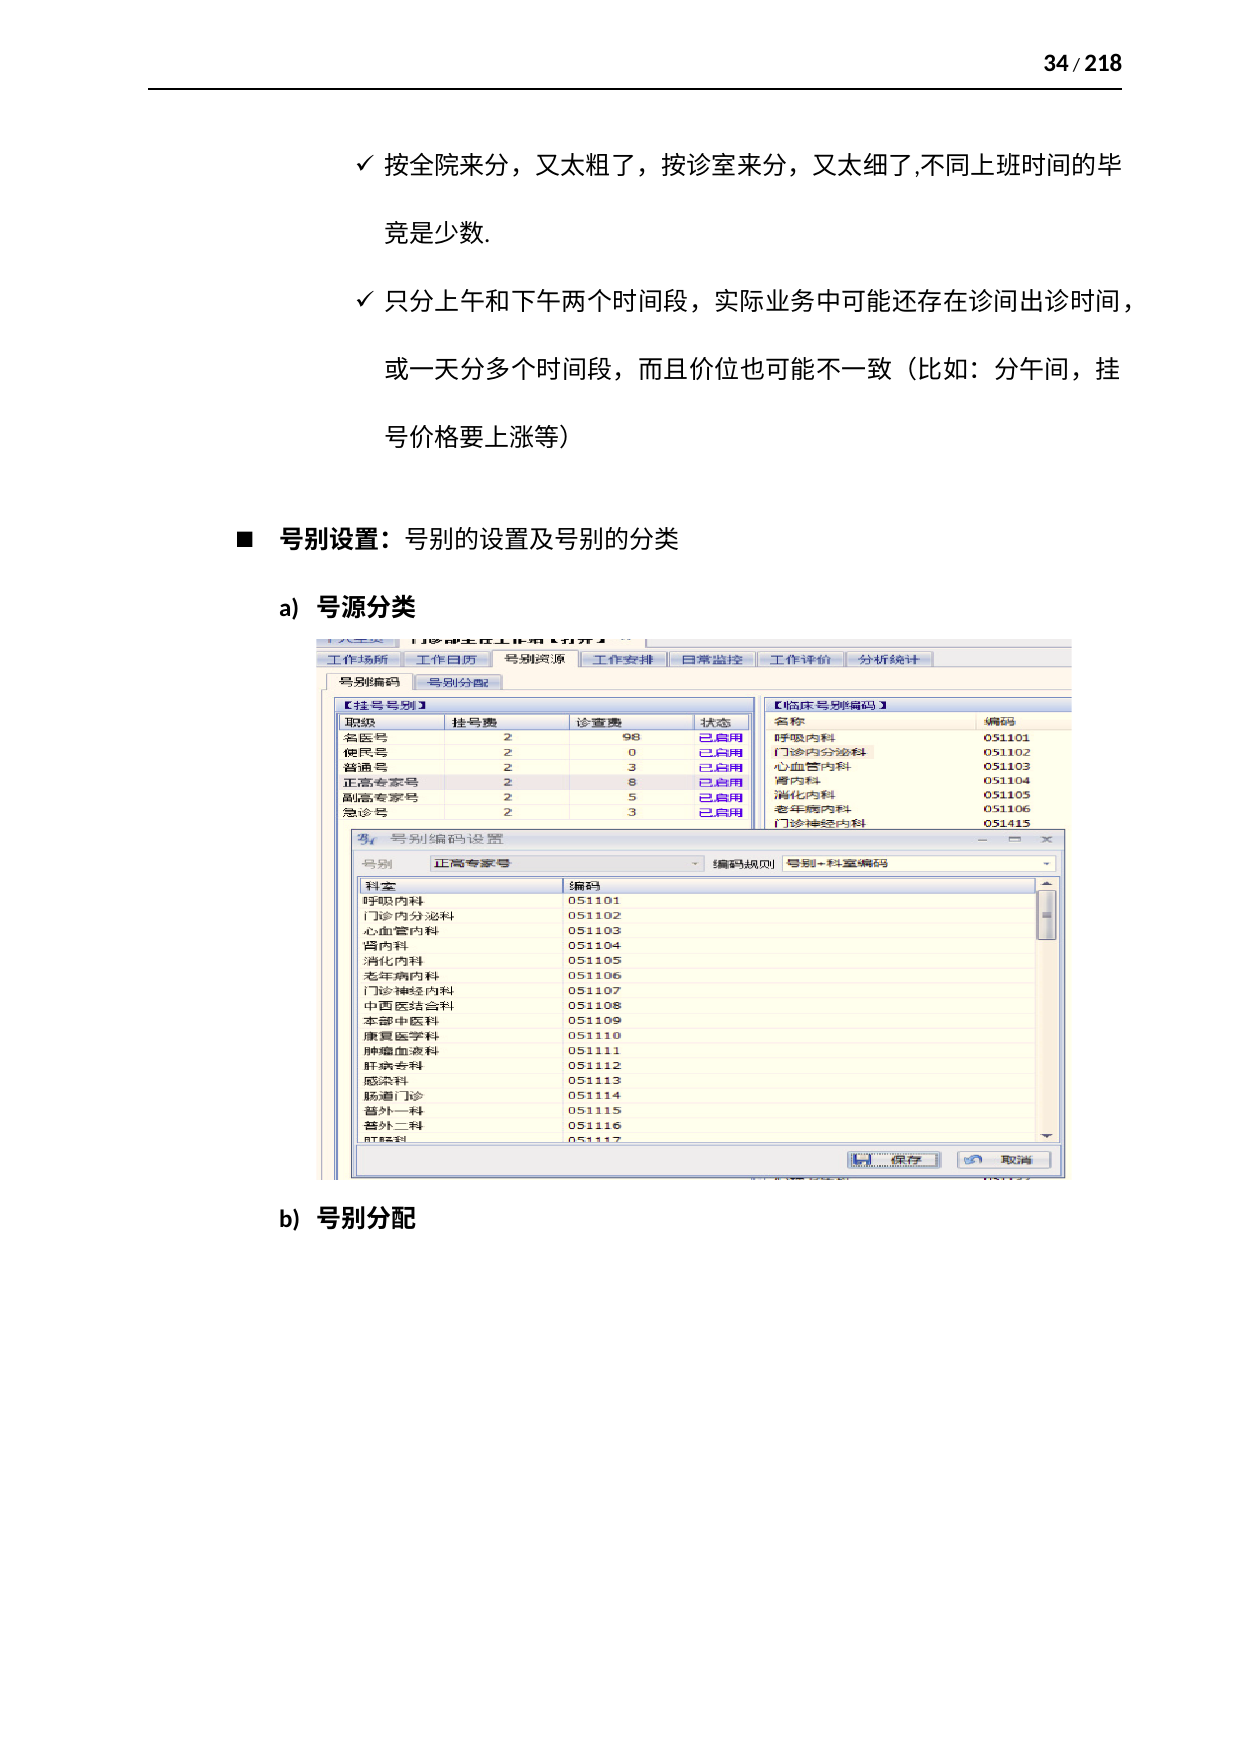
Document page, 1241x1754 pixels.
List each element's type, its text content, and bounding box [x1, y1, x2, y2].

list 号别设置：号别的设置及号别的分类 [235, 503, 1122, 571]
list 号别分配 [279, 1183, 1122, 1251]
list 按全院来分，又太粗了，按诊室来分，又太细了,不同上班时间的毕竞是少数. [354, 130, 1122, 266]
list 号源分类 [279, 571, 1122, 639]
picture [316, 639, 1072, 1180]
list 只分上午和下午两个时间段，实际业务中可能还存在诊间出诊时间，或一天分多个时间段，而且价位也可能不一致（比如：分午间，挂号价格要上涨等） [354, 266, 1122, 469]
